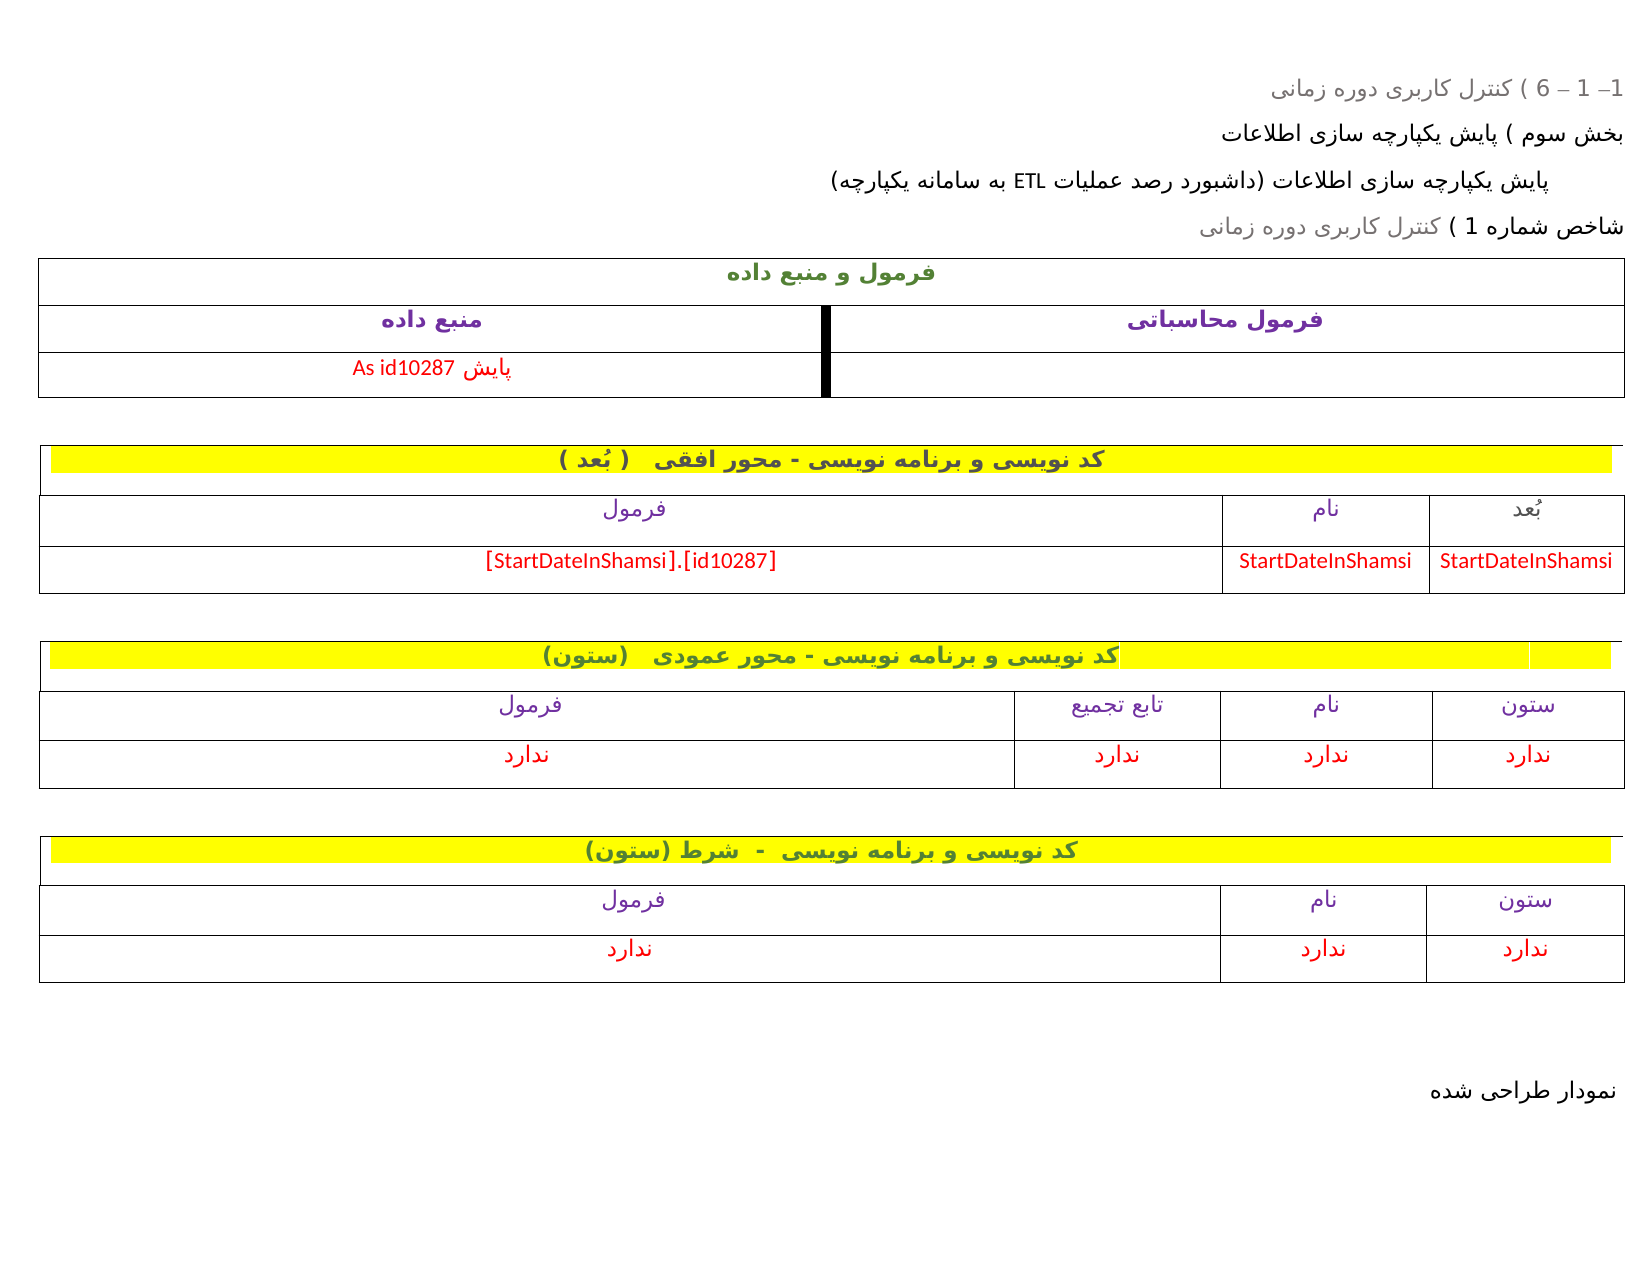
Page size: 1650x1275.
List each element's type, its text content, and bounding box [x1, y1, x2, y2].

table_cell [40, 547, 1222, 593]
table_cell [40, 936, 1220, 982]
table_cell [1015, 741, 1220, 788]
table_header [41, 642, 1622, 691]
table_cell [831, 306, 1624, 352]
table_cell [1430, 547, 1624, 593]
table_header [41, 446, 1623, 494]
text نمودار طراحی شده [37, 1077, 1650, 1104]
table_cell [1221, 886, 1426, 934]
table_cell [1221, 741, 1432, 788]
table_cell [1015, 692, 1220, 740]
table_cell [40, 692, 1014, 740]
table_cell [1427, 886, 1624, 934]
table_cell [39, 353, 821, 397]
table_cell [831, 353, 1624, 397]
text بخش سوم ) پایش یکپارچه سازی اطلاعات [37, 121, 1624, 147]
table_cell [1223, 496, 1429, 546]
text 1– 1 – 6 ) کنترل کاربری دوره زمانی [37, 75, 1624, 102]
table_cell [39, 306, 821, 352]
text شاخص شماره 1 ) کنترل کاربری دوره زمانی [37, 213, 1624, 239]
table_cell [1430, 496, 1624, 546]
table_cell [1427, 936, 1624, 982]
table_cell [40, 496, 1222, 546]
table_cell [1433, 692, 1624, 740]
text پایش یکپارچه سازی اطلاعات (داشبورد رصد عملیات ETL به سامانه یکپارچه) [37, 166, 1650, 194]
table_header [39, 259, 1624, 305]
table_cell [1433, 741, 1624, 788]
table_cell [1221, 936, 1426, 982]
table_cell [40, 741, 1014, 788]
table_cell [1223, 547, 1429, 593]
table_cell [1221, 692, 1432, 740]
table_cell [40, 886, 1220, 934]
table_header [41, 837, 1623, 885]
